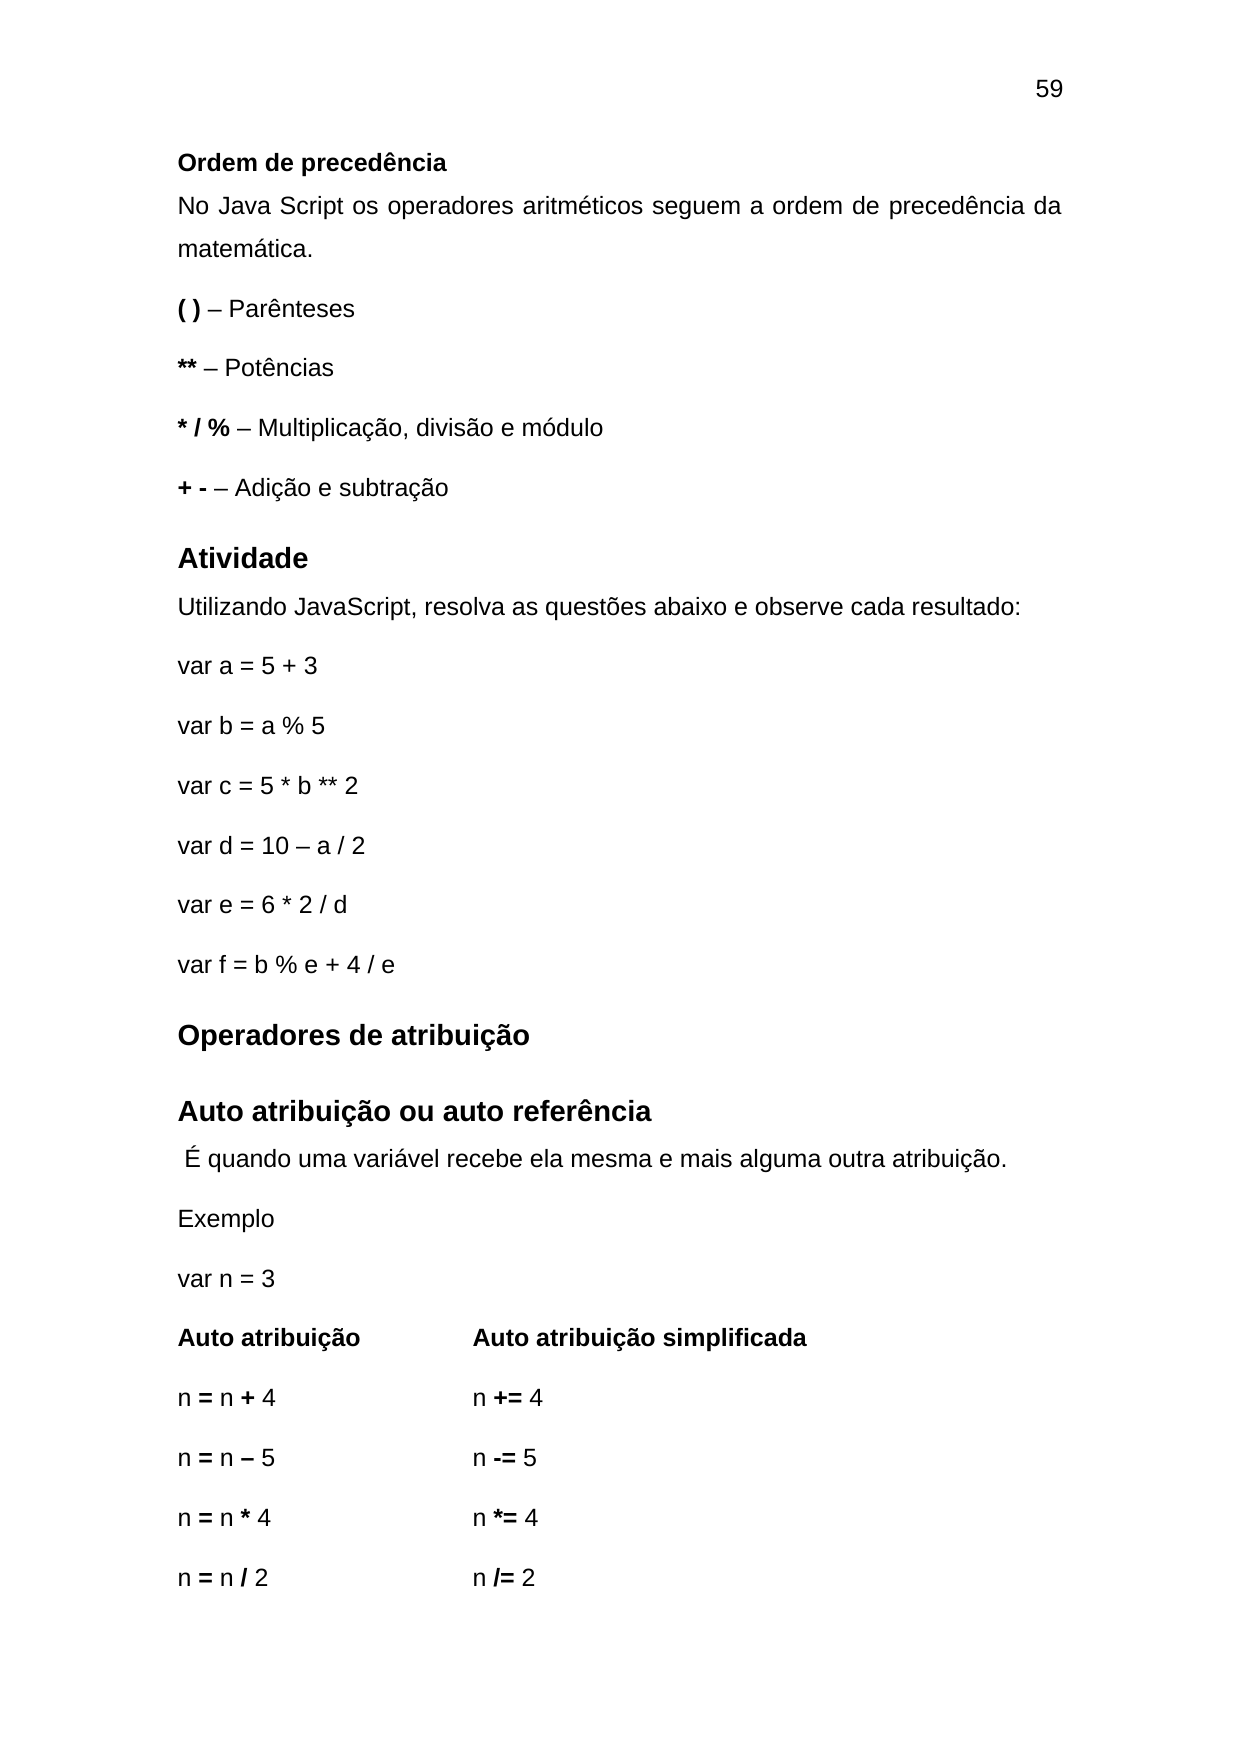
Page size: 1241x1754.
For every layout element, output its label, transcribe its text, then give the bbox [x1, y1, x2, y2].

text ( ) – Parênteses [177, 294, 1063, 322]
text Exemplo [177, 1204, 1063, 1232]
text + - – Adição e subtração [177, 473, 1063, 502]
text É quando uma variável recebe ela mesma e mais alguma outra atribuição. [177, 1144, 1063, 1173]
text var c = 5 * b ** 2 [177, 771, 1063, 799]
text var b = a % 5 [177, 711, 1063, 740]
text var f = b % e + 4 / e [177, 950, 1063, 979]
text var d = 10 – a / 2 [177, 831, 1063, 859]
text * / % – Multiplicação, divisão e módulo [177, 413, 1063, 442]
text n = n * 4 n *= 4 [177, 1503, 1063, 1531]
text Auto atribuição Auto atribuição simplificada [177, 1323, 1063, 1352]
subtitle Auto atribuição ou auto referência [177, 1094, 1063, 1127]
subtitle Atividade [177, 541, 1063, 575]
text n = n + 4 n += 4 [177, 1383, 1063, 1412]
subtitle Operadores de atribuição [177, 1018, 1063, 1052]
text var e = 6 * 2 / d [177, 890, 1063, 919]
text No Java Script os operadores aritméticos seguem a ordem de precedência da matemática. [177, 191, 1063, 263]
text n = n / 2 n /= 2 [177, 1562, 1063, 1591]
text n = n – 5 n -= 5 [177, 1443, 1063, 1472]
text var n = 3 [177, 1263, 1063, 1292]
text Utilizando JavaScript, resolva as questões abaixo e observe cada resultado: [177, 591, 1063, 620]
subtitle Ordem de precedência [177, 148, 1063, 176]
text ** – Potências [177, 353, 1063, 382]
text var a = 5 + 3 [177, 651, 1063, 680]
